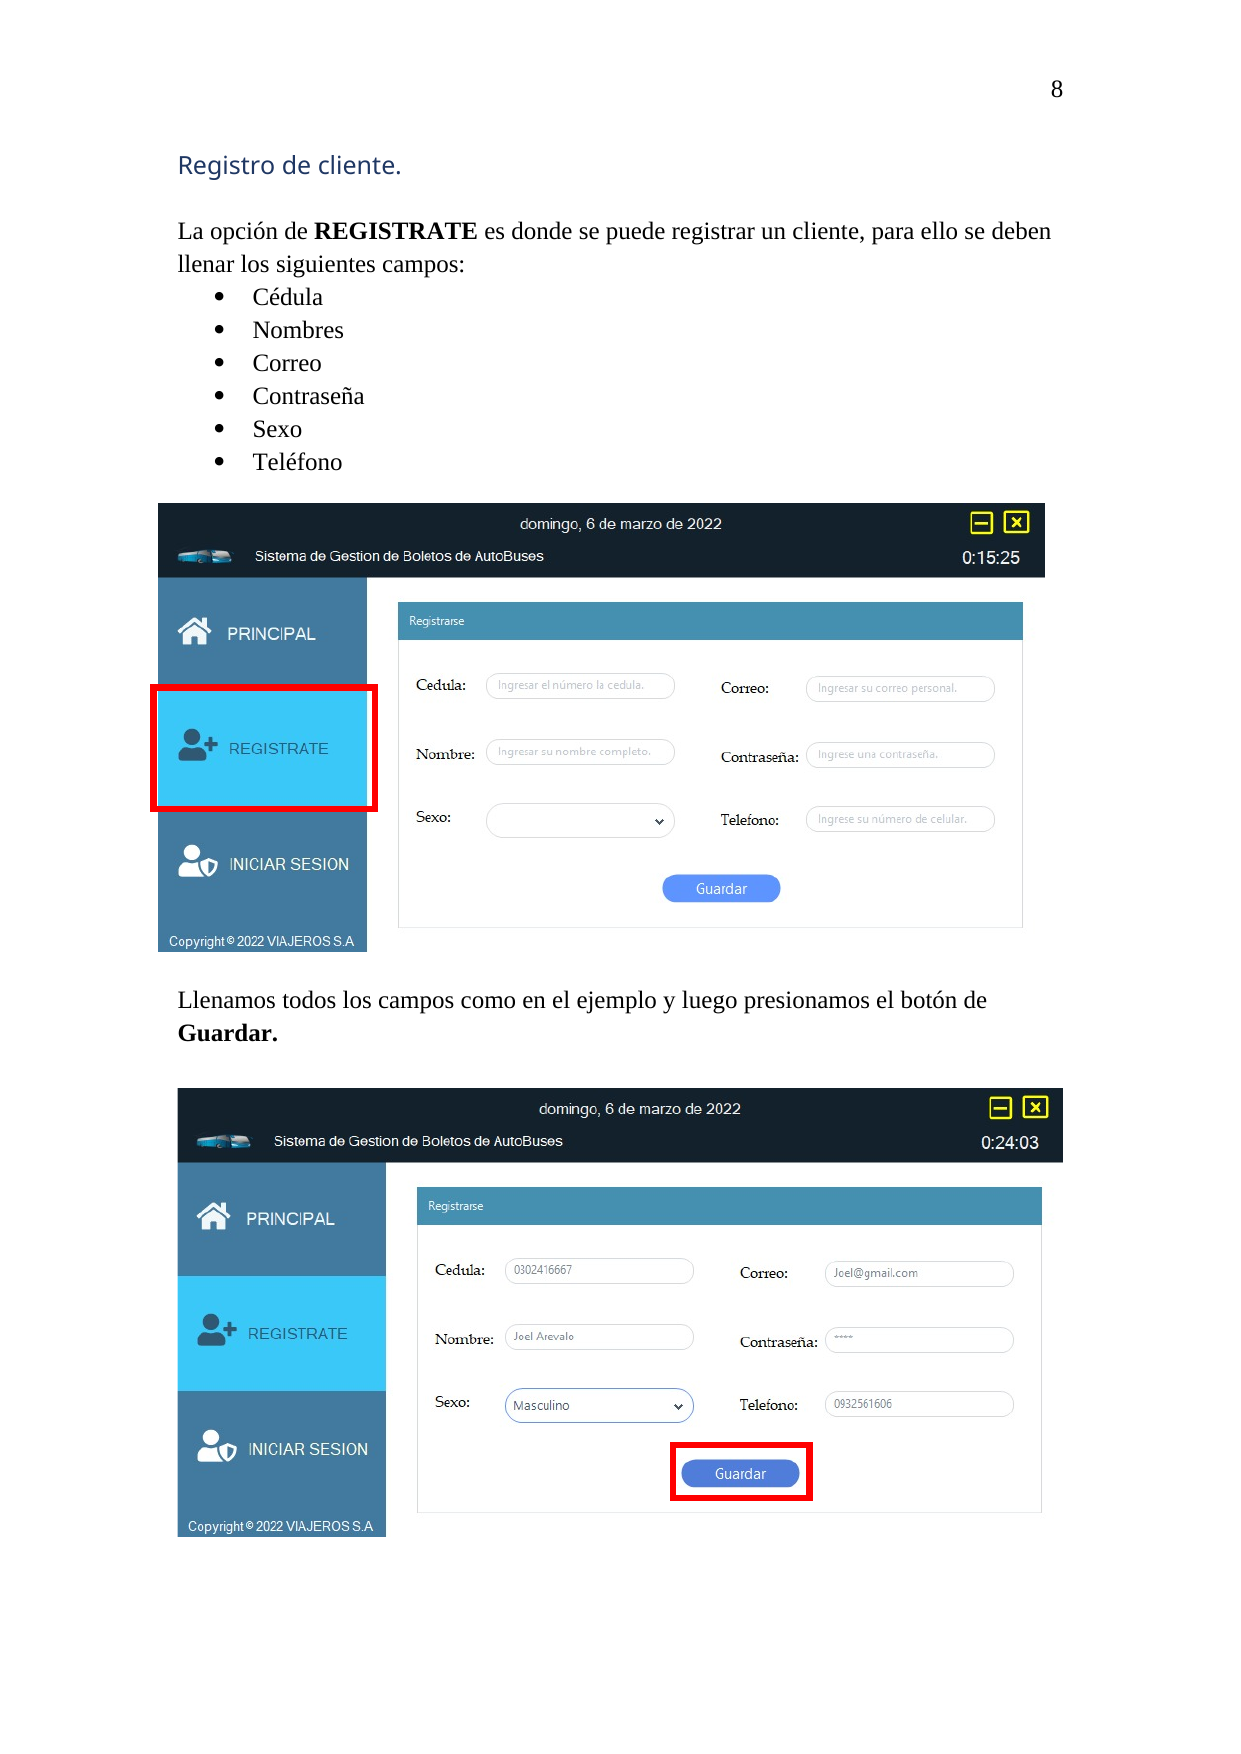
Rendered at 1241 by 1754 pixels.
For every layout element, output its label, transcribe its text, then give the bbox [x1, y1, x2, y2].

list Correo [215, 348, 1063, 377]
picture [158, 503, 1045, 952]
list Cédula [215, 282, 1063, 311]
picture [177, 1088, 1063, 1537]
list Contraseña [215, 381, 1063, 409]
subtitle Registro de cliente. [177, 148, 1063, 182]
picture [158, 691, 372, 806]
list Sexo [215, 414, 1063, 443]
list Nombres [215, 315, 1063, 343]
text Llenamos todos los campos como en el ejemplo y luego presionamos el botón de Guardar. [177, 985, 1063, 1047]
text La opción de REGISTRATE es donde se puede registrar un cliente, para ello se deben llenar los siguientes campos: [177, 216, 1063, 277]
list Teléfono [215, 447, 1063, 476]
